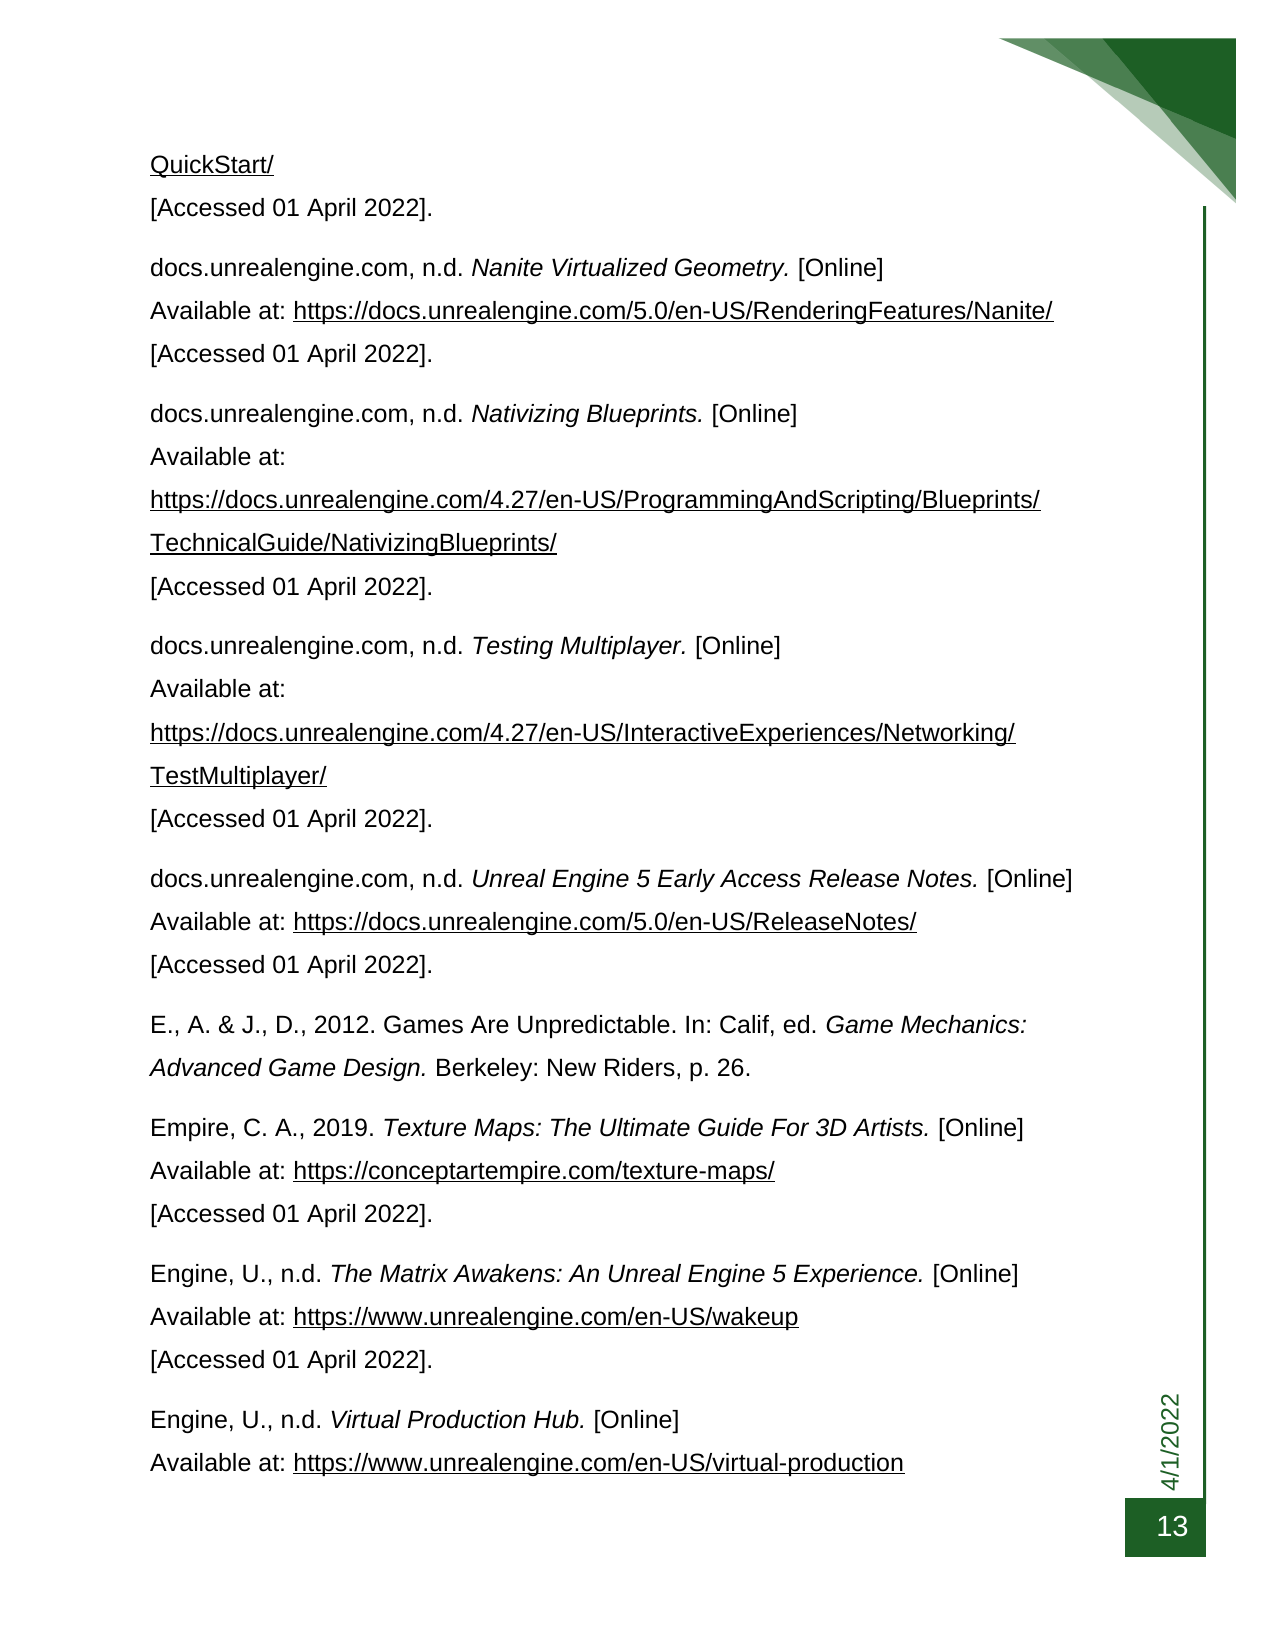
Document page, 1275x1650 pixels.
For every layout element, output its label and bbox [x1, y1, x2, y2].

picture [997, 38, 1236, 204]
